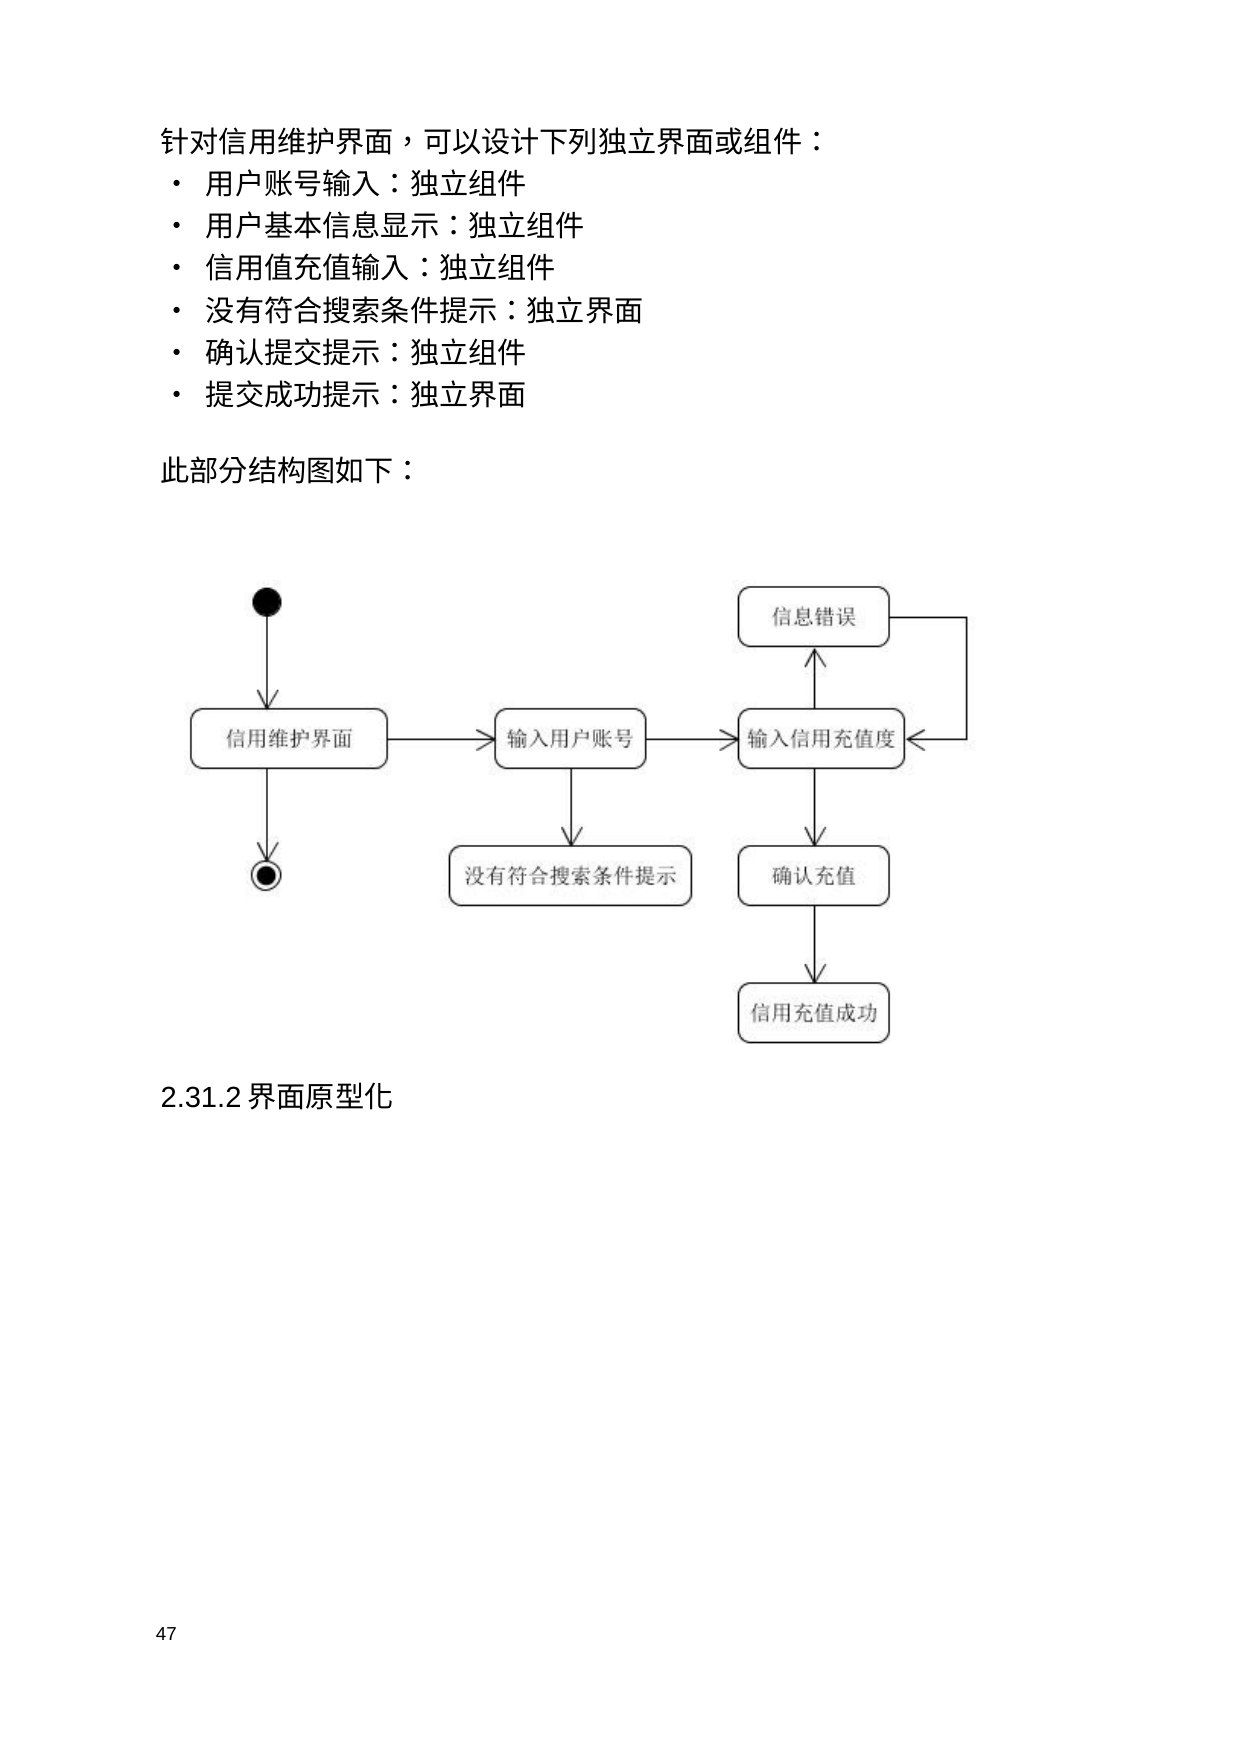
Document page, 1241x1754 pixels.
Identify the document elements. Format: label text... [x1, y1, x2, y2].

picture [160, 557, 1027, 1074]
text 此部分结构图如下： [118, 448, 1122, 490]
list 提交成功提示：独立界面 [162, 372, 1122, 414]
text 针对信用维护界面，可以设计下列独立界面或组件： [118, 118, 1122, 160]
text 2.31.2界面原型化 [118, 1074, 1122, 1116]
list 没有符合搜索条件提示：独立界面 [162, 287, 1122, 329]
list 用户账号输入：独立组件 [162, 160, 1122, 203]
list 信用值充值输入：独立组件 [162, 245, 1122, 287]
list 用户基本信息显示：独立组件 [162, 203, 1122, 245]
list 确认提交提示：独立组件 [162, 329, 1122, 372]
